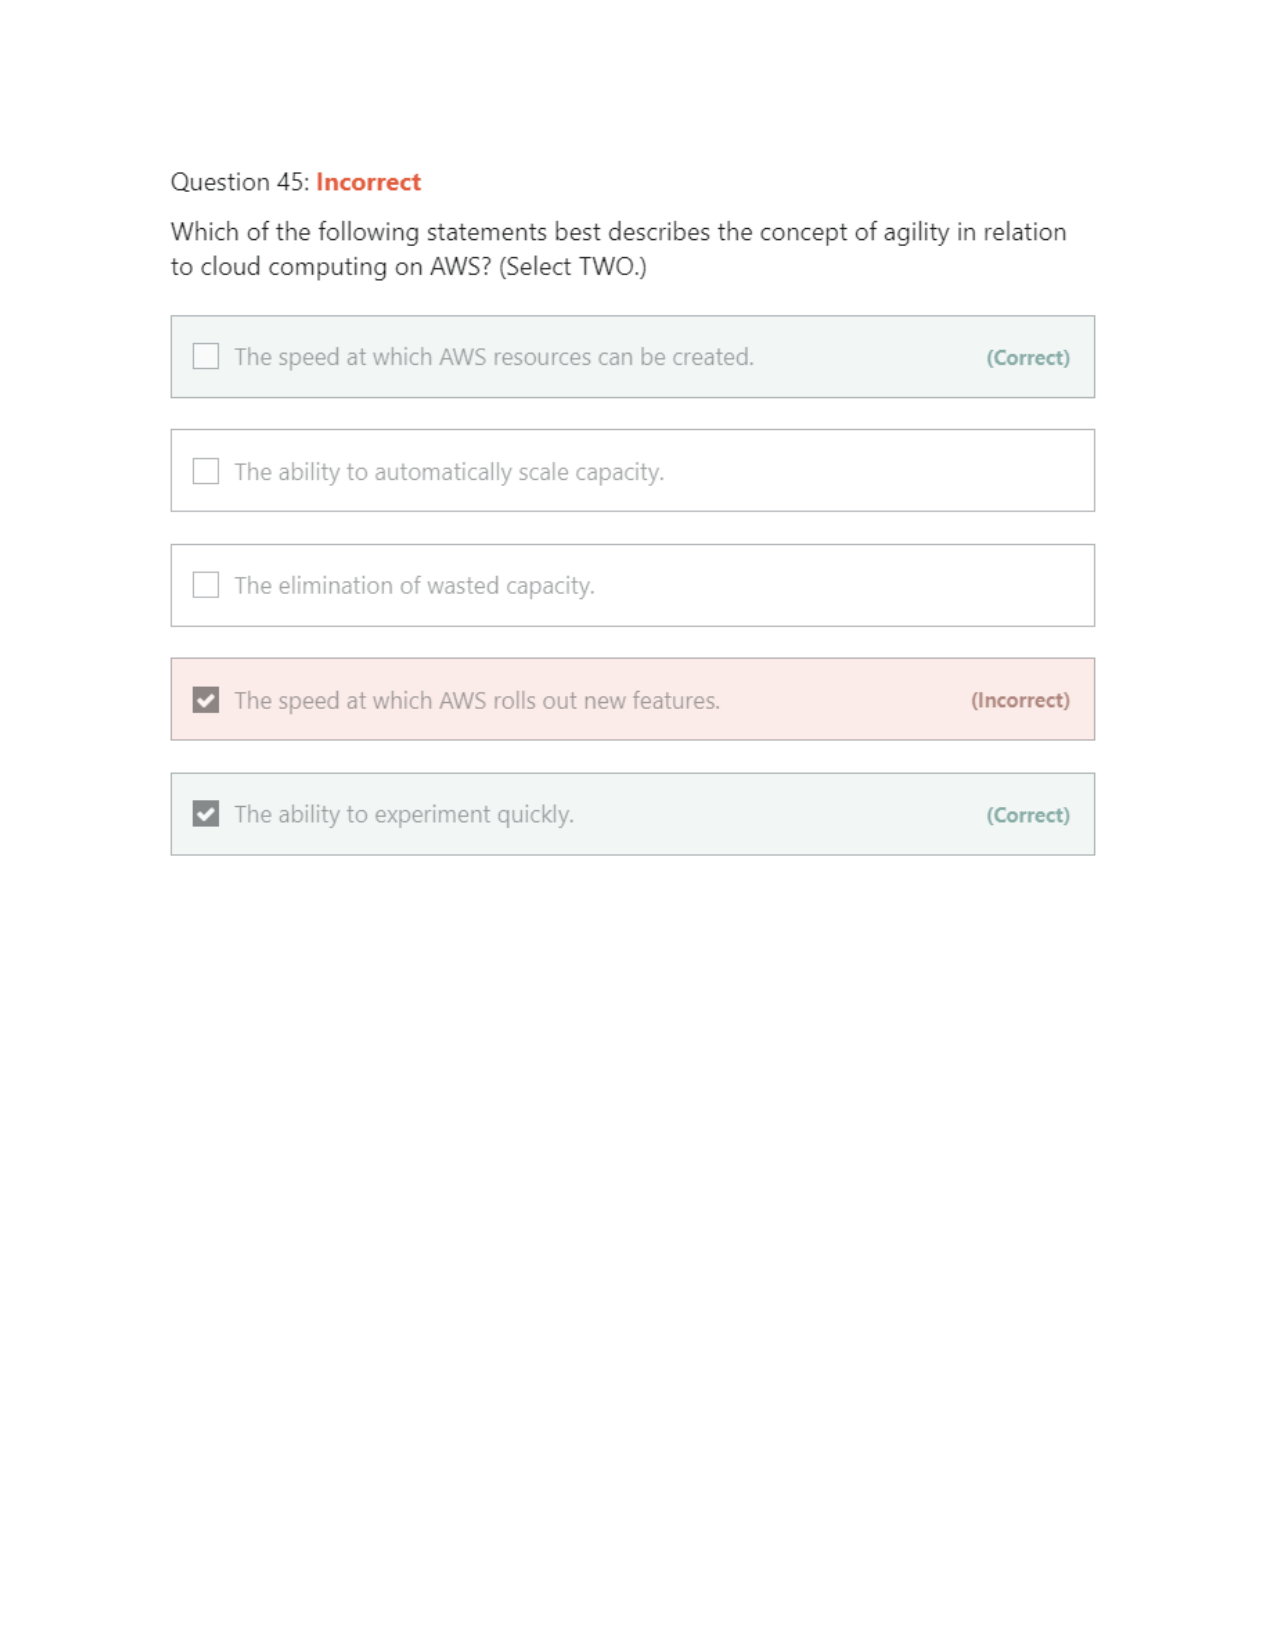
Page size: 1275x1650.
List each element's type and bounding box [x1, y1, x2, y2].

picture [150, 150, 1125, 885]
